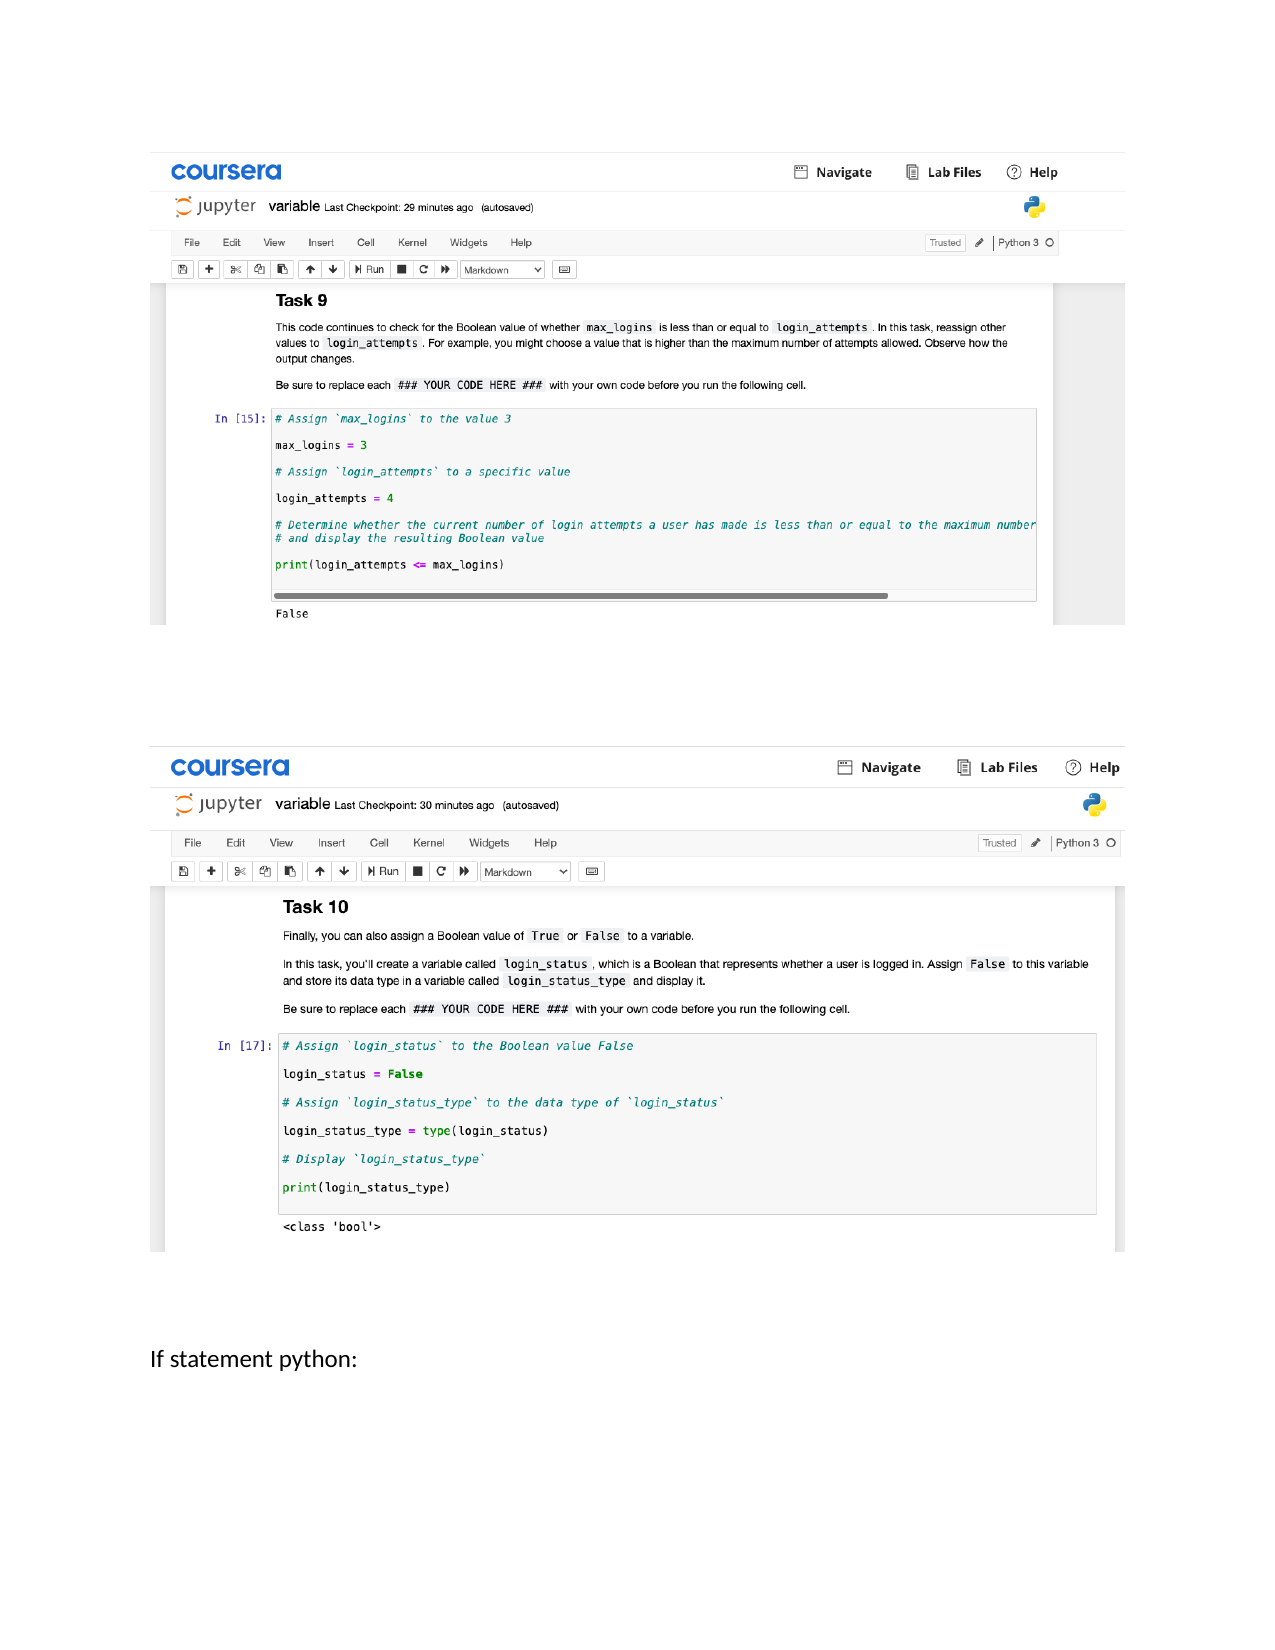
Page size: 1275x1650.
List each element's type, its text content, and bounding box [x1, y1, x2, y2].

text If statement python: [150, 1343, 1125, 1373]
picture [150, 746, 1125, 1252]
picture [150, 150, 1125, 625]
